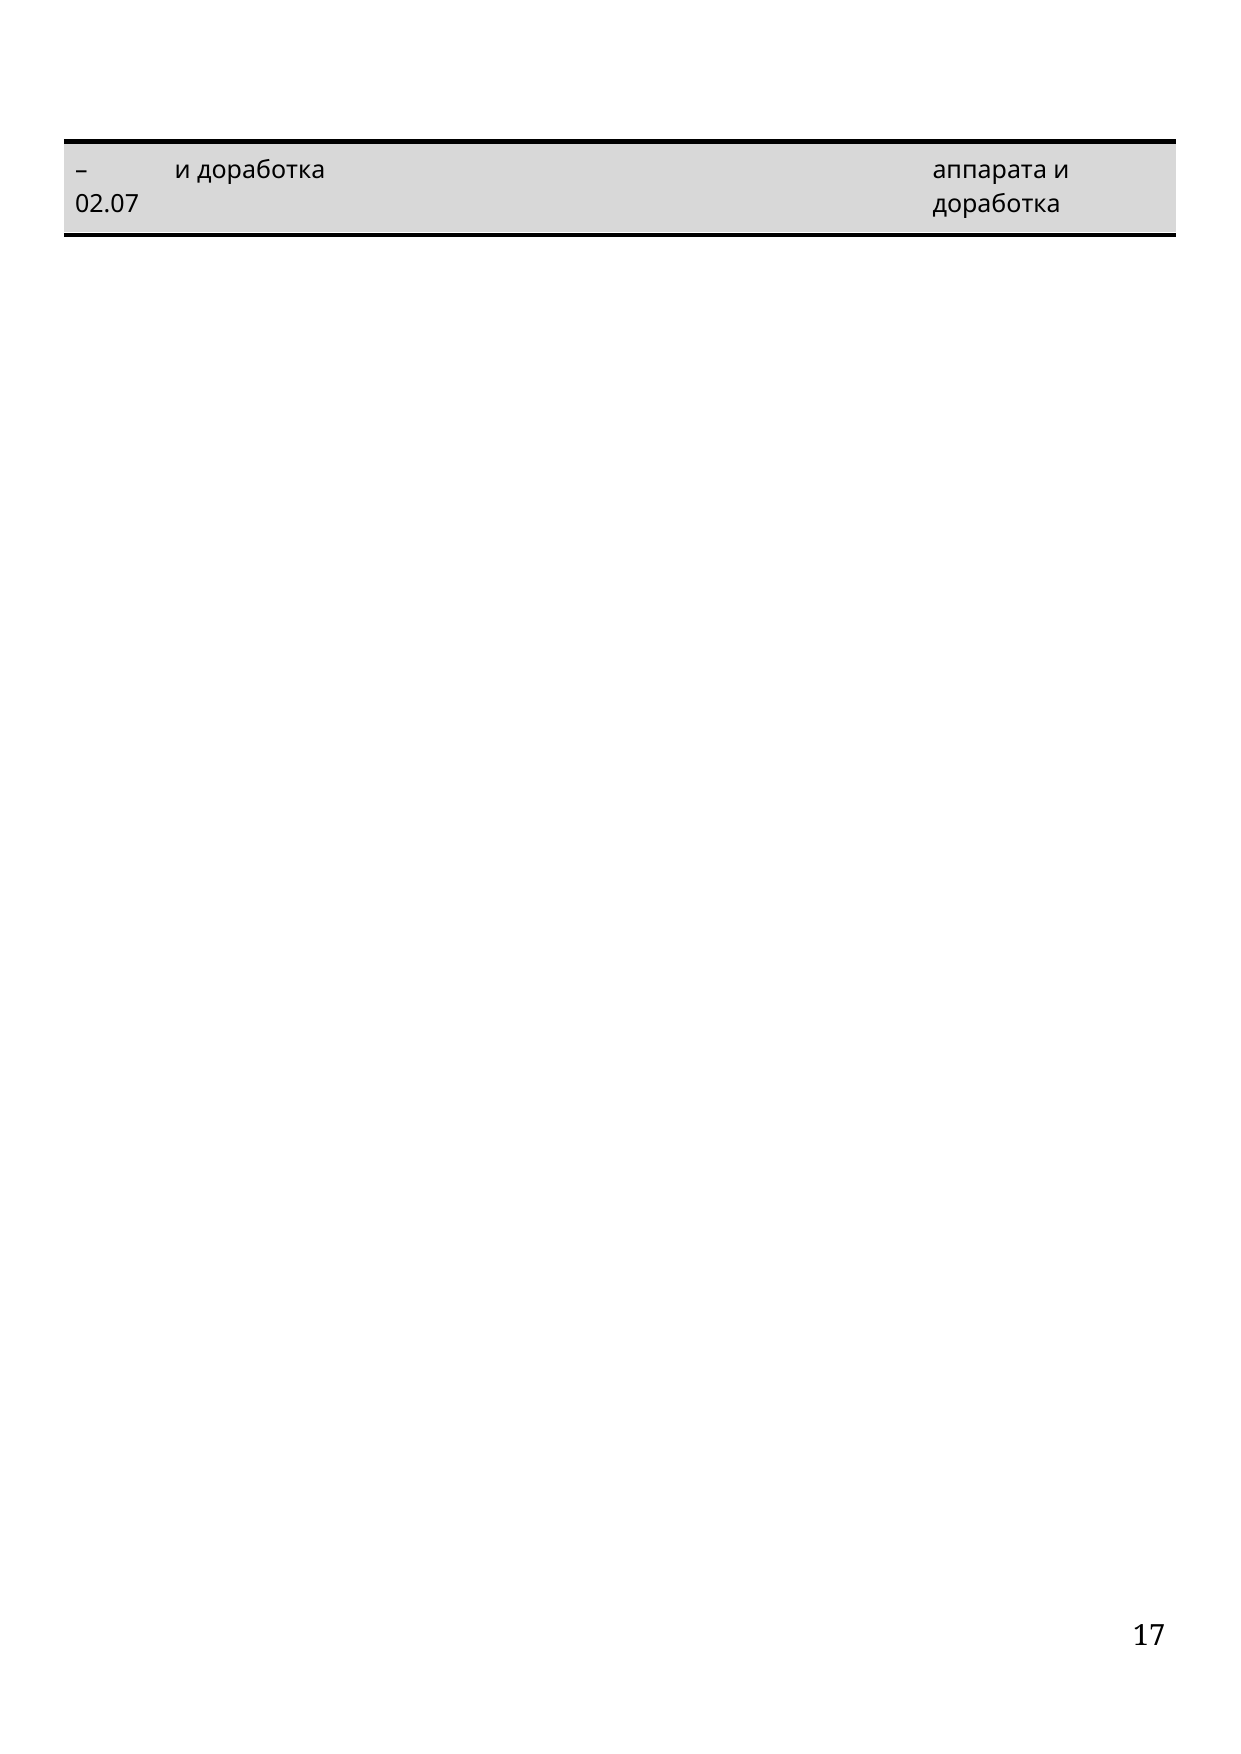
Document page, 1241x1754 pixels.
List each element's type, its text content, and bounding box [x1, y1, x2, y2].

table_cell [163, 144, 446, 232]
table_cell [446, 144, 921, 232]
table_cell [921, 144, 1176, 232]
table_cell 26.06 – 02.07 [64, 144, 163, 232]
